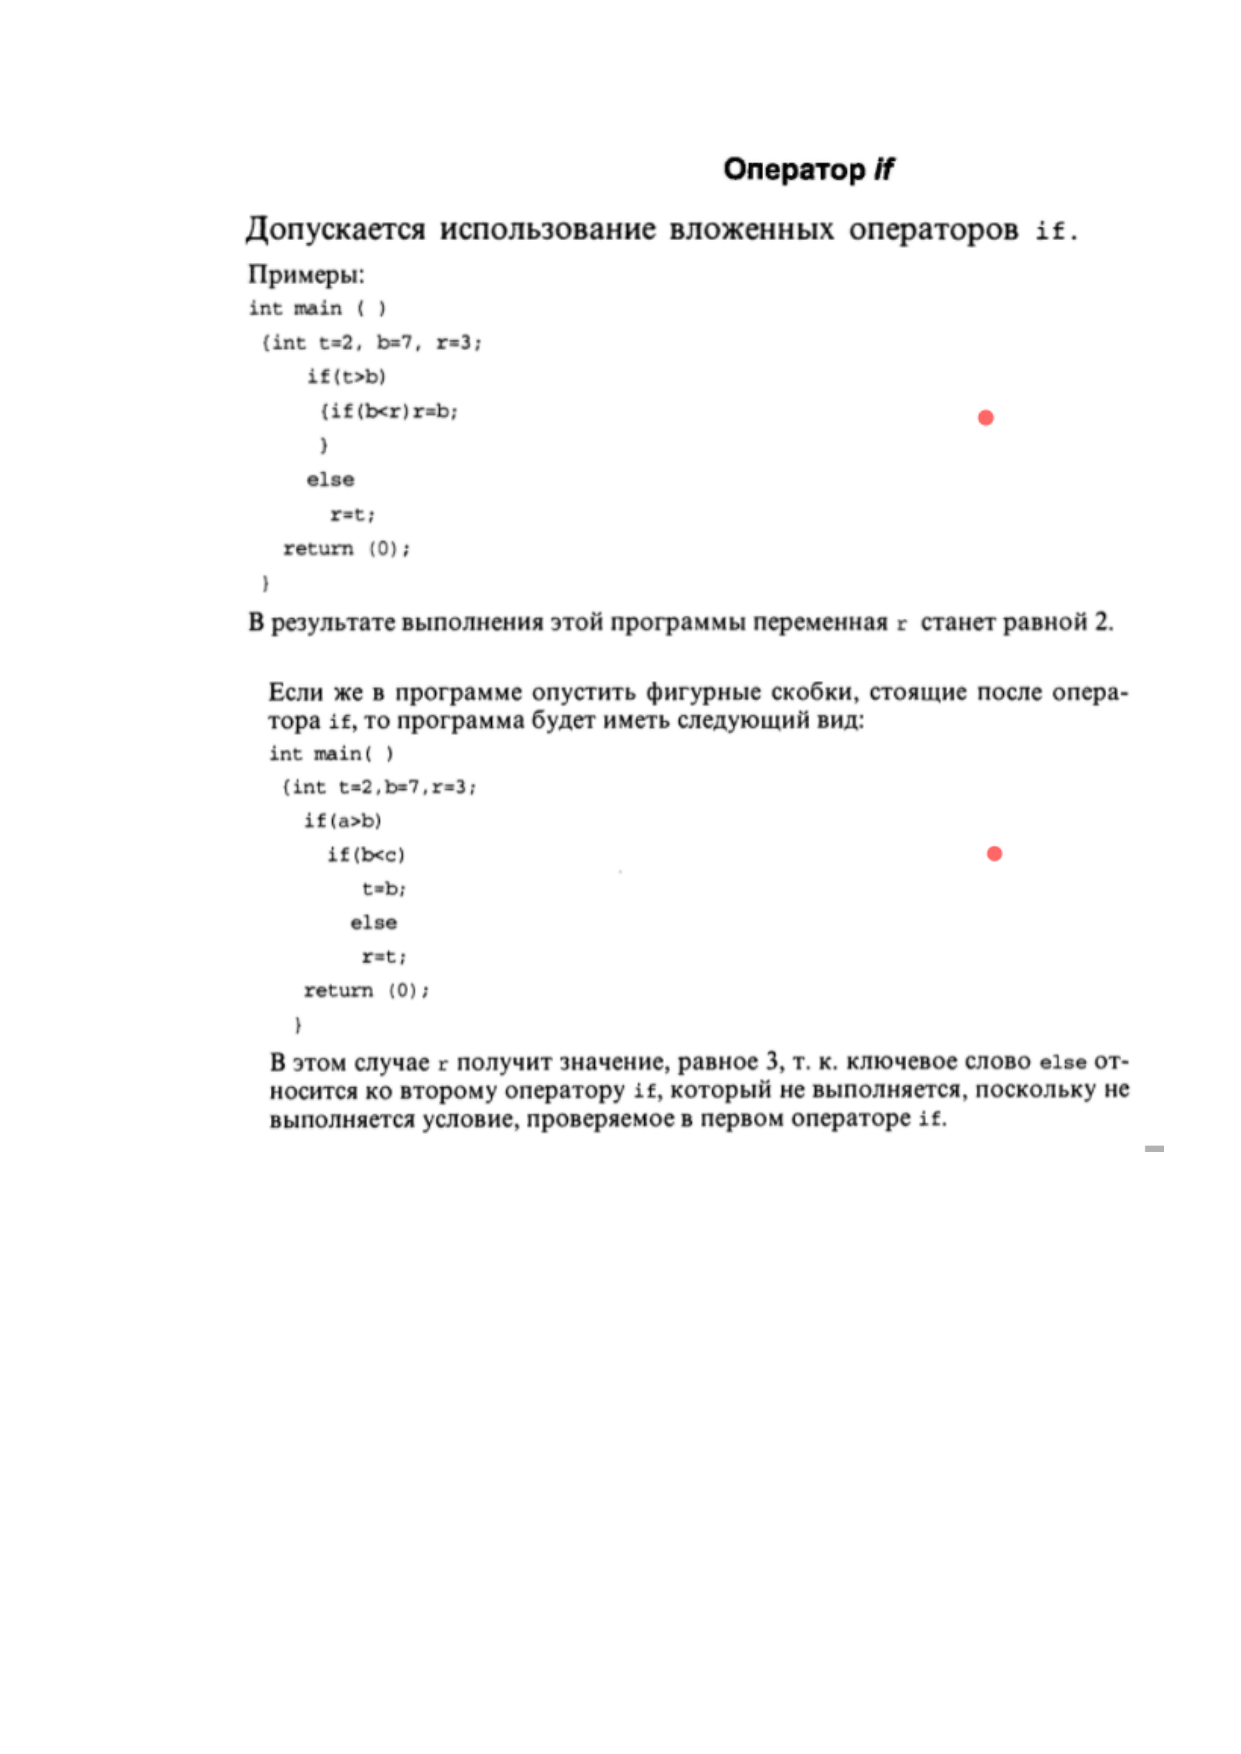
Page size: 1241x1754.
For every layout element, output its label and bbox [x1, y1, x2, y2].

picture [223, 150, 1164, 1152]
